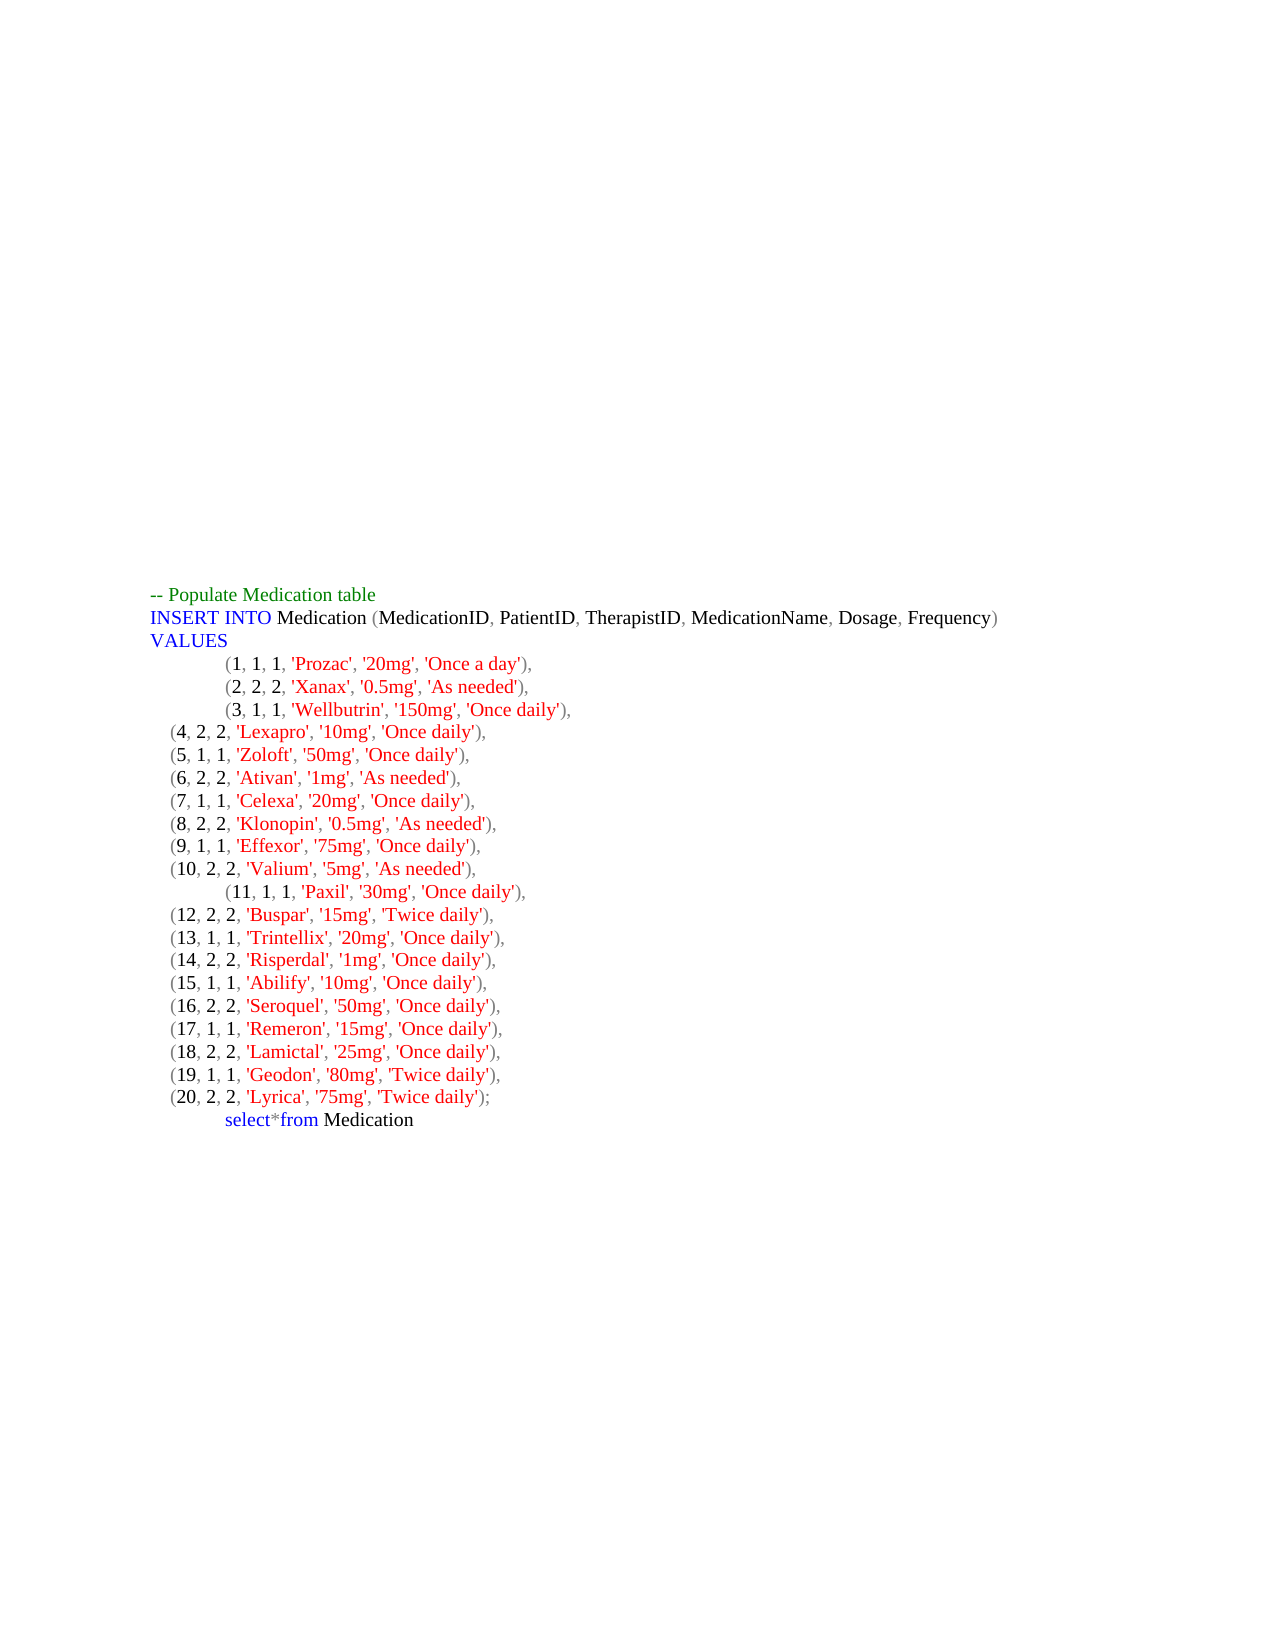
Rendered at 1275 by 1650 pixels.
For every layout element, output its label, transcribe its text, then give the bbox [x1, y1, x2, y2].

text VALUES [150, 629, 1125, 652]
text (8, 2, 2, 'Klonopin', '0.5mg', 'As needed'), [150, 812, 1125, 834]
text (19, 1, 1, 'Geodon', '80mg', 'Twice daily'), [150, 1062, 1125, 1085]
text select*from Medication [150, 1108, 1125, 1131]
text (4, 2, 2, 'Lexapro', '10mg', 'Once daily'), [150, 720, 1125, 743]
text INSERT INTO Medication (MedicationID, PatientID, TherapistID, MedicationName, Dosage, Frequency) [150, 606, 1125, 629]
text (12, 2, 2, 'Buspar', '15mg', 'Twice daily'), [150, 903, 1125, 926]
text (17, 1, 1, 'Remeron', '15mg', 'Once daily'), [150, 1017, 1125, 1040]
text (6, 2, 2, 'Ativan', '1mg', 'As needed'), [150, 766, 1125, 789]
text (5, 1, 1, 'Zoloft', '50mg', 'Once daily'), [150, 743, 1125, 766]
text (20, 2, 2, 'Lyrica', '75mg', 'Twice daily'); [150, 1085, 1125, 1108]
text (18, 2, 2, 'Lamictal', '25mg', 'Once daily'), [150, 1040, 1125, 1062]
text (11, 1, 1, 'Paxil', '30mg', 'Once daily'), [150, 880, 1125, 903]
text (1, 1, 1, 'Prozac', '20mg', 'Once a day'), [150, 652, 1125, 675]
text (15, 1, 1, 'Abilify', '10mg', 'Once daily'), [150, 971, 1125, 994]
text -- Populate Medication table [150, 583, 1125, 606]
text (10, 2, 2, 'Valium', '5mg', 'As needed'), [150, 857, 1125, 880]
text (13, 1, 1, 'Trintellix', '20mg', 'Once daily'), [150, 926, 1125, 948]
text (3, 1, 1, 'Wellbutrin', '150mg', 'Once daily'), [150, 697, 1125, 720]
text (16, 2, 2, 'Seroquel', '50mg', 'Once daily'), [150, 994, 1125, 1017]
text (9, 1, 1, 'Effexor', '75mg', 'Once daily'), [150, 834, 1125, 857]
text (7, 1, 1, 'Celexa', '20mg', 'Once daily'), [150, 789, 1125, 812]
text (2, 2, 2, 'Xanax', '0.5mg', 'As needed'), [150, 675, 1125, 697]
text (14, 2, 2, 'Risperdal', '1mg', 'Once daily'), [150, 948, 1125, 971]
